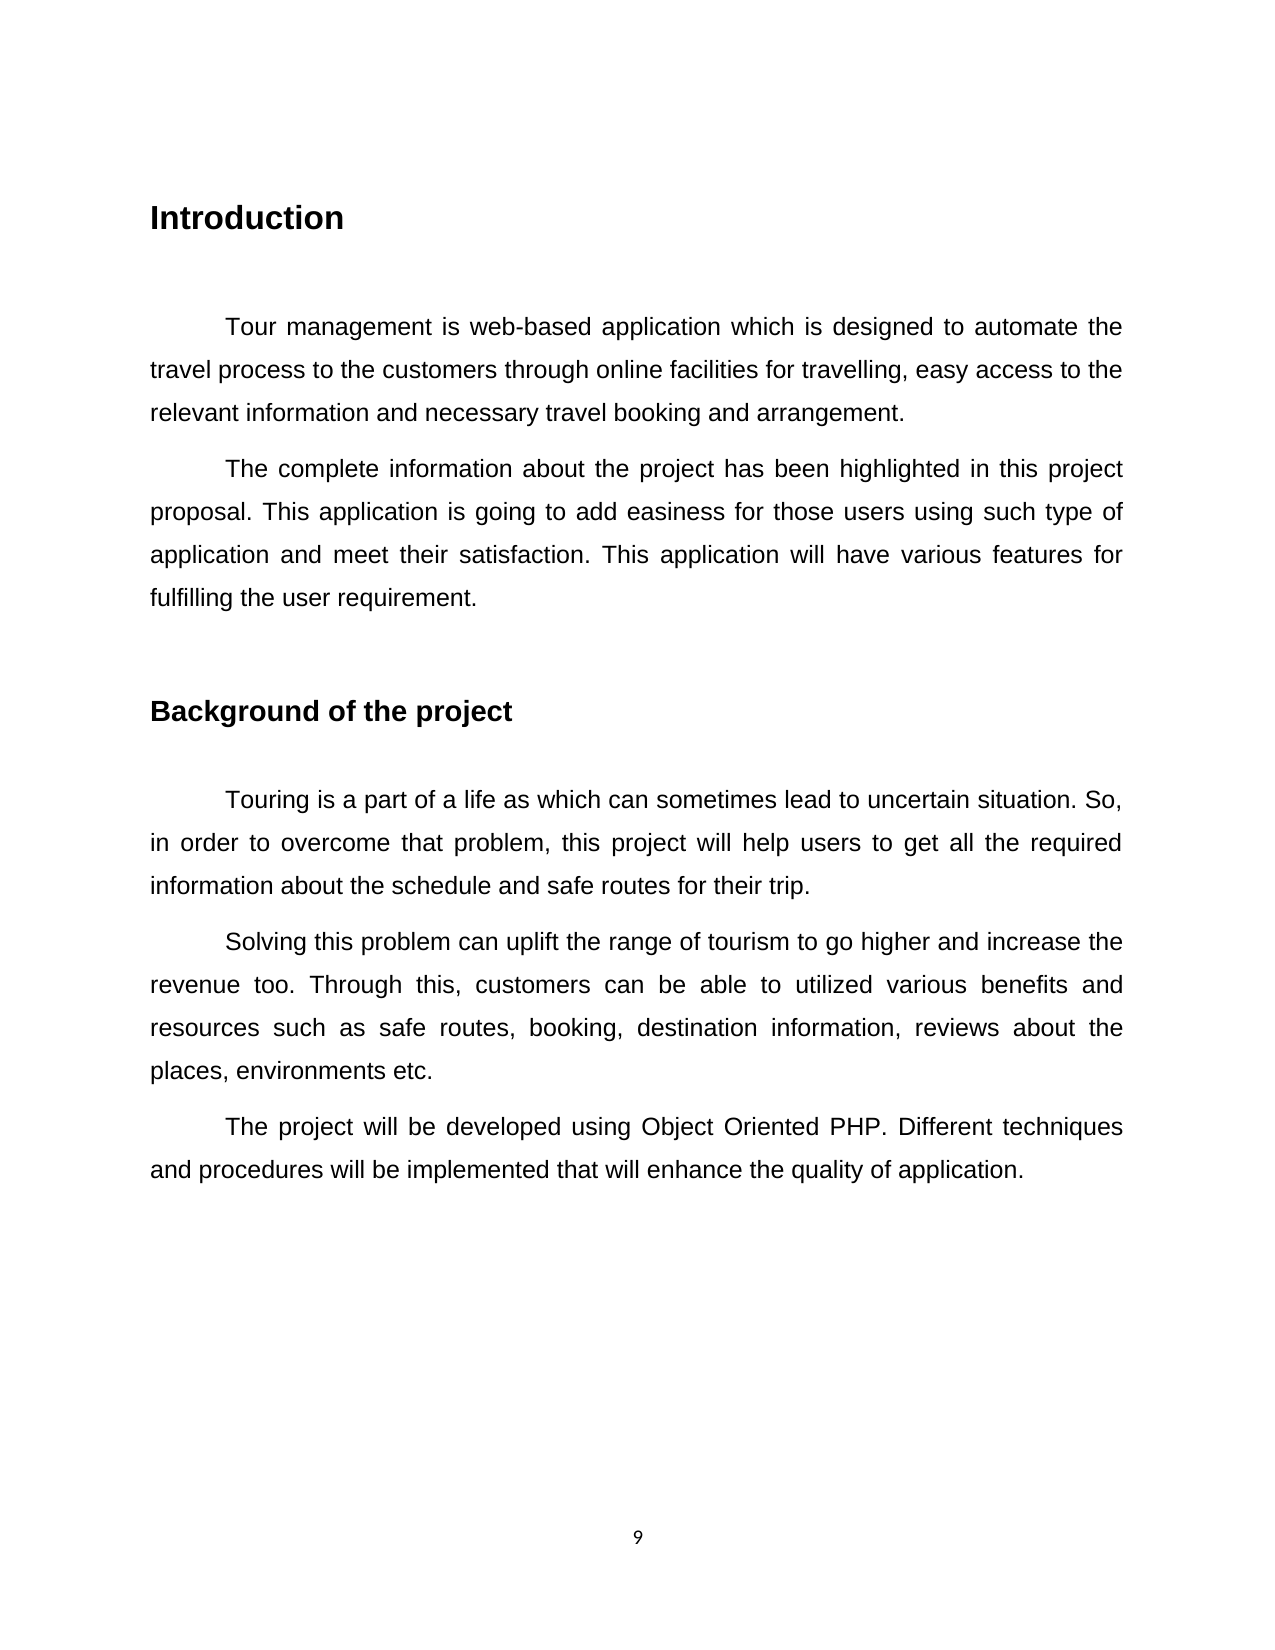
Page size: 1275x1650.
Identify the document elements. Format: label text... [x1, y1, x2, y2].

text Tour management is web-based application which is designed to automate the travel process to the customers through online facilities for travelling, easy access to the relevant information and necessary travel booking and arrangement. [150, 312, 1125, 427]
subtitle Background of the project [150, 694, 1125, 728]
text Touring is a part of a life as which can sometimes lead to uncertain situation. So, in order to overcome that problem, this project will help users to get all the required information about the schedule and safe routes for their trip. [150, 785, 1125, 900]
text The complete information about the project has been highlighted in this project proposal. This application is going to add easiness for those users using such type of application and meet their satisfaction. This application will have various features for fulfilling the user requirement. [150, 453, 1125, 612]
text The project will be developed using Object Oriented PHP. Different techniques and procedures will be implemented that will enhance the quality of application. [150, 1112, 1125, 1184]
subtitle Introduction [150, 198, 1125, 237]
text Solving this problem can uplift the range of tourism to go higher and increase the revenue too. Through this, customers can be able to utilized various benefits and resources such as safe routes, booking, destination information, reviews about the places, environments etc. [150, 927, 1125, 1085]
